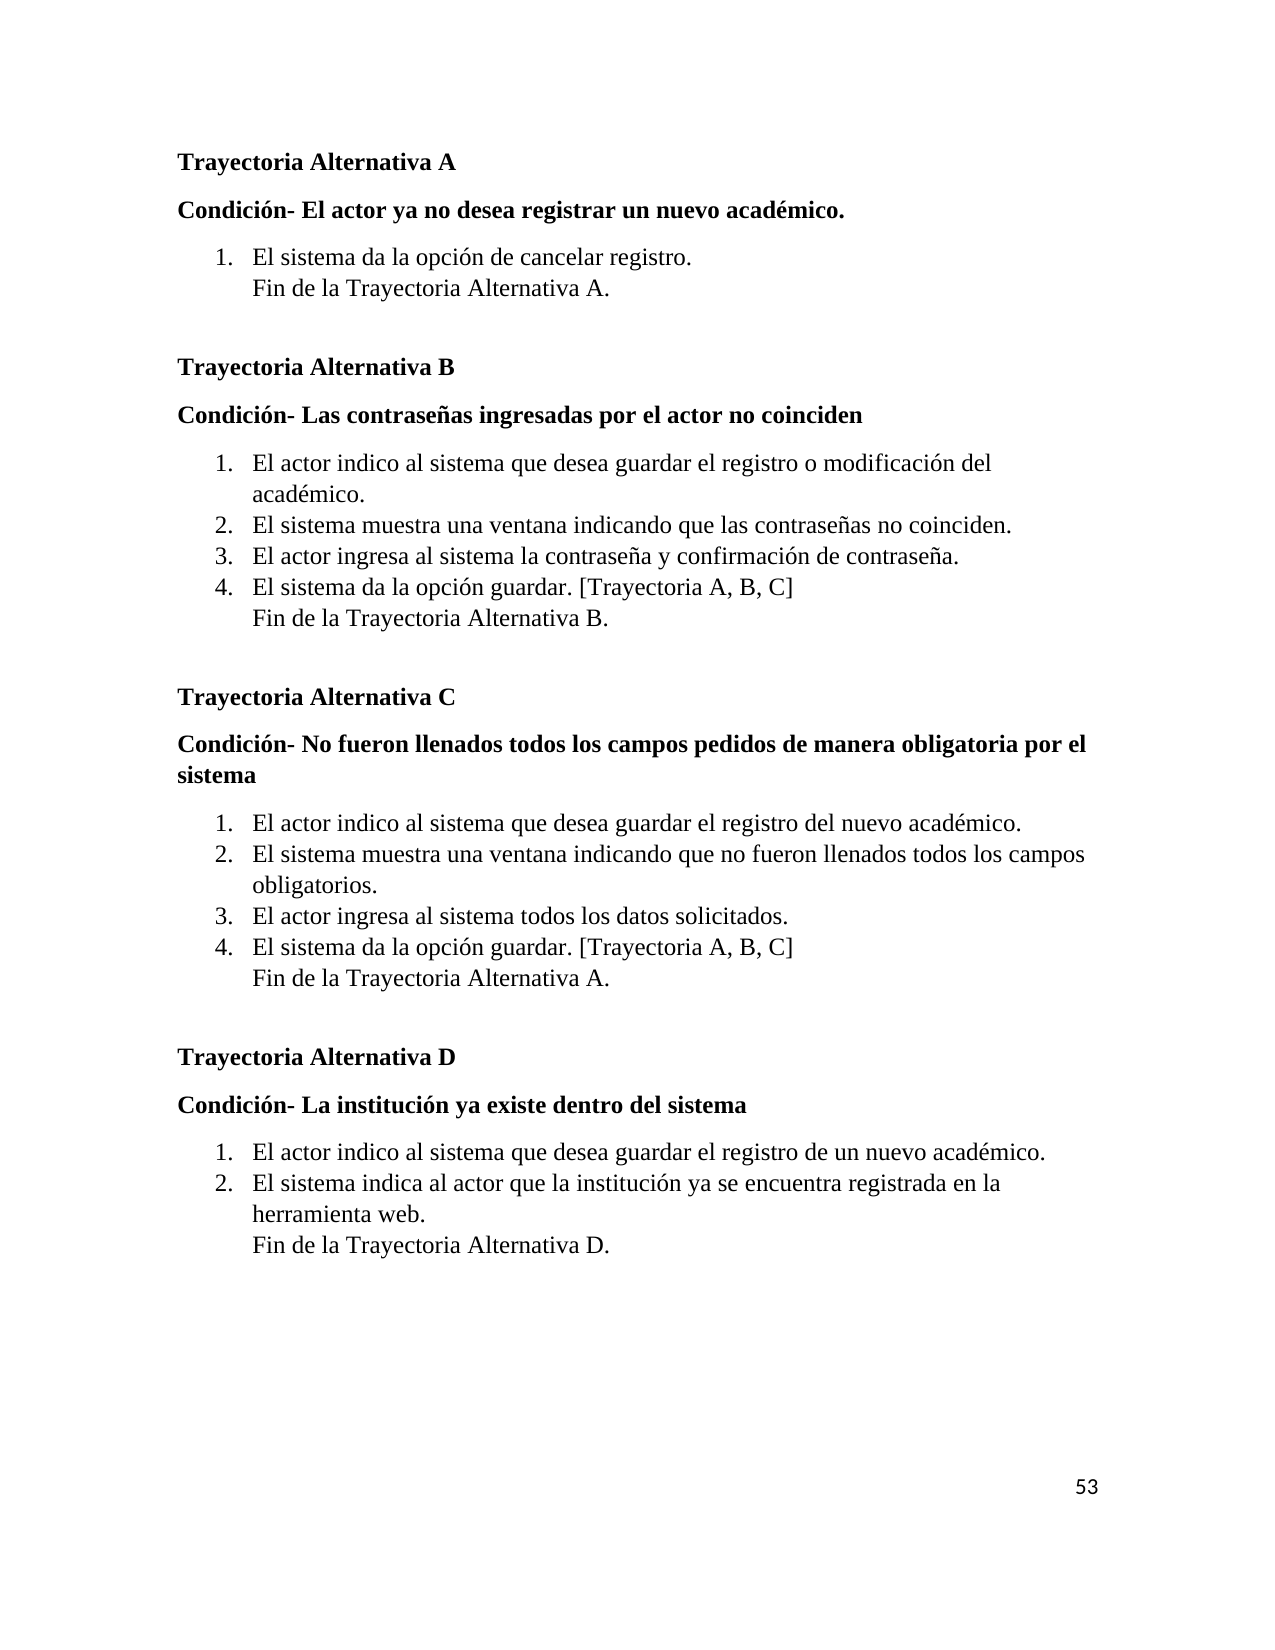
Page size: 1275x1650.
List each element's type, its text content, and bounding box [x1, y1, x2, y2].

text Condición- No fueron llenados todos los campos pedidos de manera obligatoria por el sistema [177, 729, 1098, 789]
text Trayectoria Alternativa D [177, 1042, 1098, 1071]
list El actor ingresa al sistema todos los datos solicitados. [214, 901, 1098, 930]
list El sistema muestra una ventana indicando que no fueron llenados todos los campos obligatorios. [214, 839, 1098, 899]
list El sistema indica al actor que la institución ya se encuentra registrada en la herramienta web. [214, 1168, 1098, 1228]
list El actor indico al sistema que desea guardar el registro de un nuevo académico. [214, 1137, 1098, 1166]
list Fin de la Trayectoria Alternativa B. [252, 603, 1098, 632]
text Trayectoria Alternativa A [177, 147, 1098, 176]
text Condición- El actor ya no desea registrar un nuevo académico. [177, 195, 1098, 223]
text Trayectoria Alternativa B [177, 352, 1098, 381]
list El actor indico al sistema que desea guardar el registro del nuevo académico. [214, 808, 1098, 837]
list Fin de la Trayectoria Alternativa D. [252, 1231, 1098, 1259]
list El sistema muestra una ventana indicando que las contraseñas no coinciden. [214, 510, 1098, 538]
list El sistema da la opción guardar. [Trayectoria A, B, C] [214, 572, 1098, 601]
list El actor ingresa al sistema la contraseña y confirmación de contraseña. [214, 541, 1098, 569]
list Fin de la Trayectoria Alternativa A. [252, 273, 1098, 302]
list El actor indico al sistema que desea guardar el registro o modificación del académico. [214, 448, 1098, 507]
list Fin de la Trayectoria Alternativa A. [252, 963, 1098, 992]
list El sistema da la opción de cancelar registro. [214, 242, 1098, 271]
list El sistema da la opción guardar. [Trayectoria A, B, C] [214, 932, 1098, 961]
text Trayectoria Alternativa C [177, 682, 1098, 710]
text Condición- La institución ya existe dentro del sistema [177, 1090, 1098, 1118]
text Condición- Las contraseñas ingresadas por el actor no coinciden [177, 400, 1098, 429]
